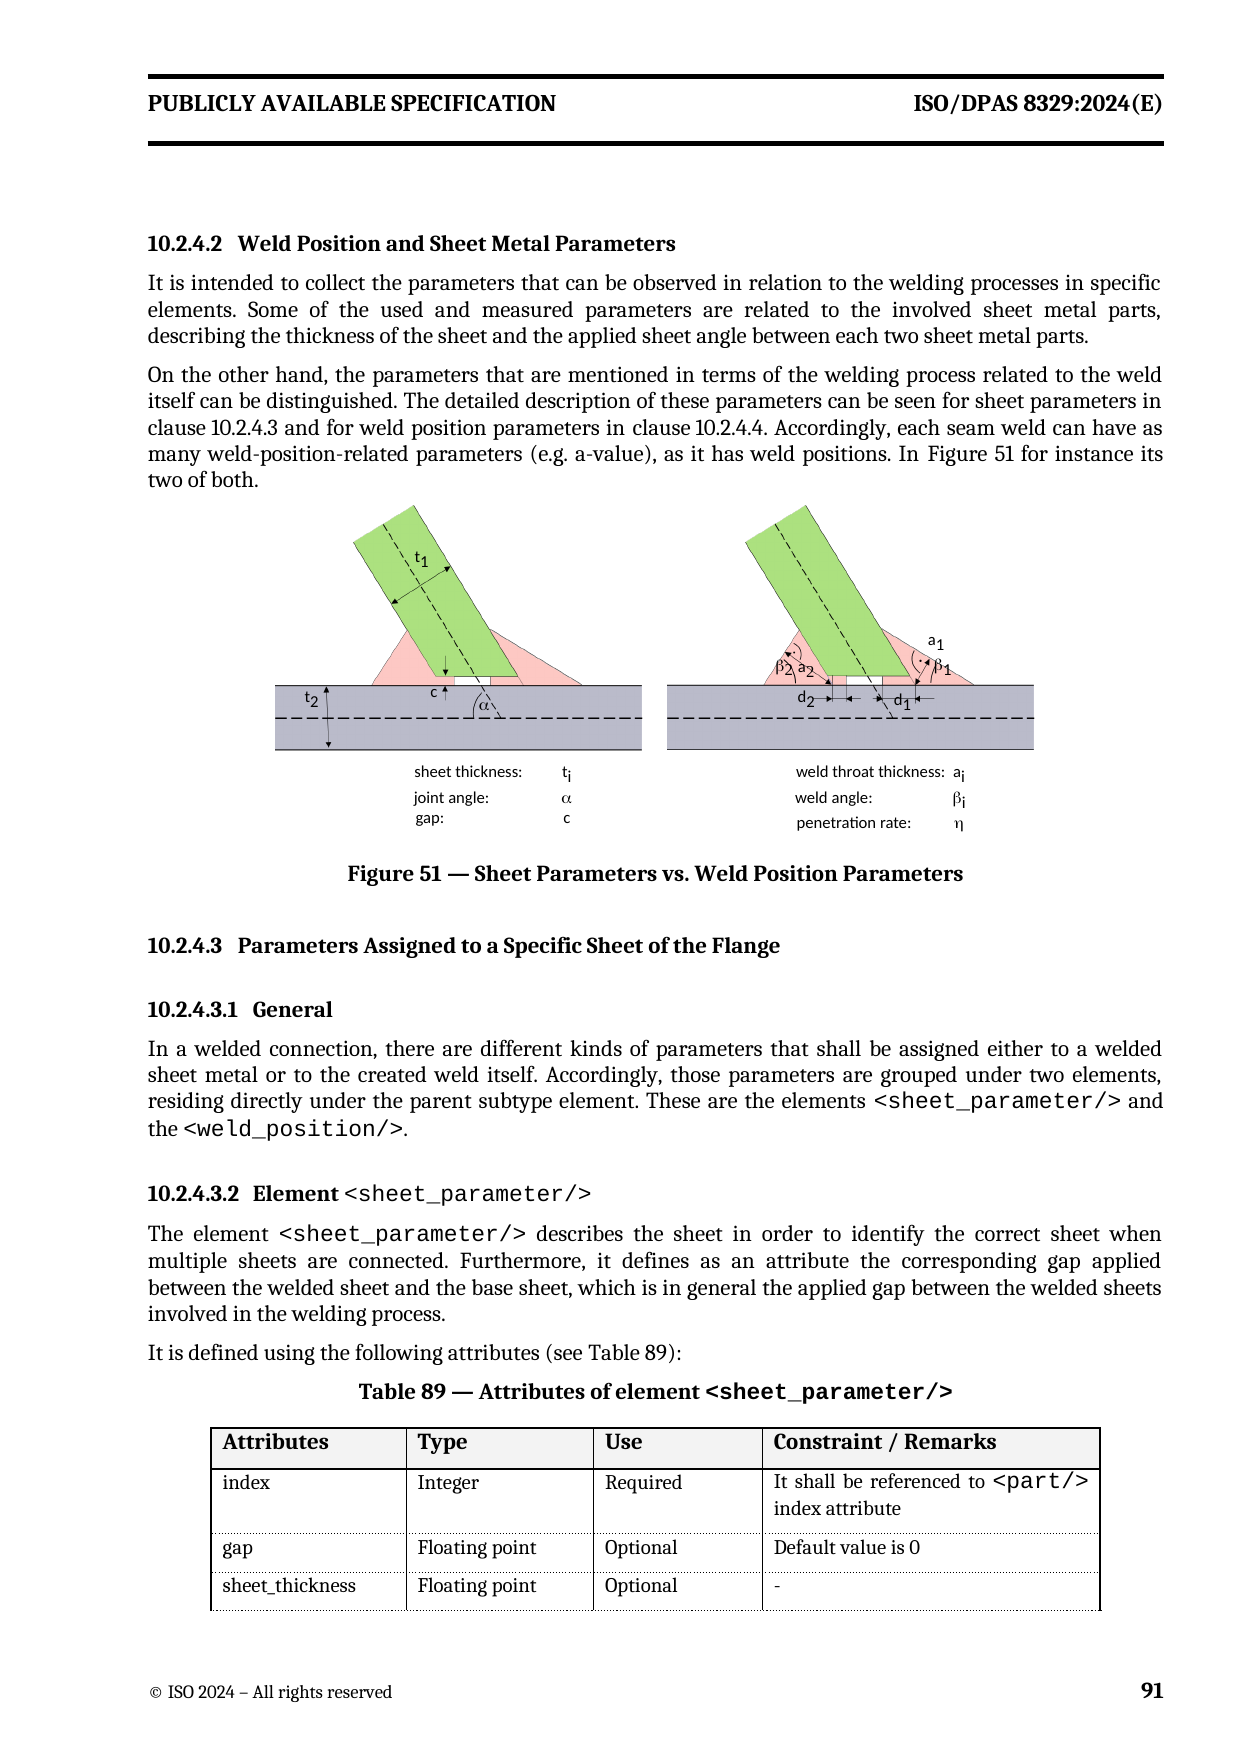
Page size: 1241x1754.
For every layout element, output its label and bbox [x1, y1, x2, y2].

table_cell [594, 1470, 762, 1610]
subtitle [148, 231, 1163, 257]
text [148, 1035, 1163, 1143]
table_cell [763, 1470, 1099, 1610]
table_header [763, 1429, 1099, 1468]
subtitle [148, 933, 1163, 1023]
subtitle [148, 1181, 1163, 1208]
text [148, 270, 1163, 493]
picture [275, 505, 643, 754]
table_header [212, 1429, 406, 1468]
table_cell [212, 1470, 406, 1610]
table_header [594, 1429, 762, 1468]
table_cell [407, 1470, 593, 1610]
picture [667, 505, 1035, 750]
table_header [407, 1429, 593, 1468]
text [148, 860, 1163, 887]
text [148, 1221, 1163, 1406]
